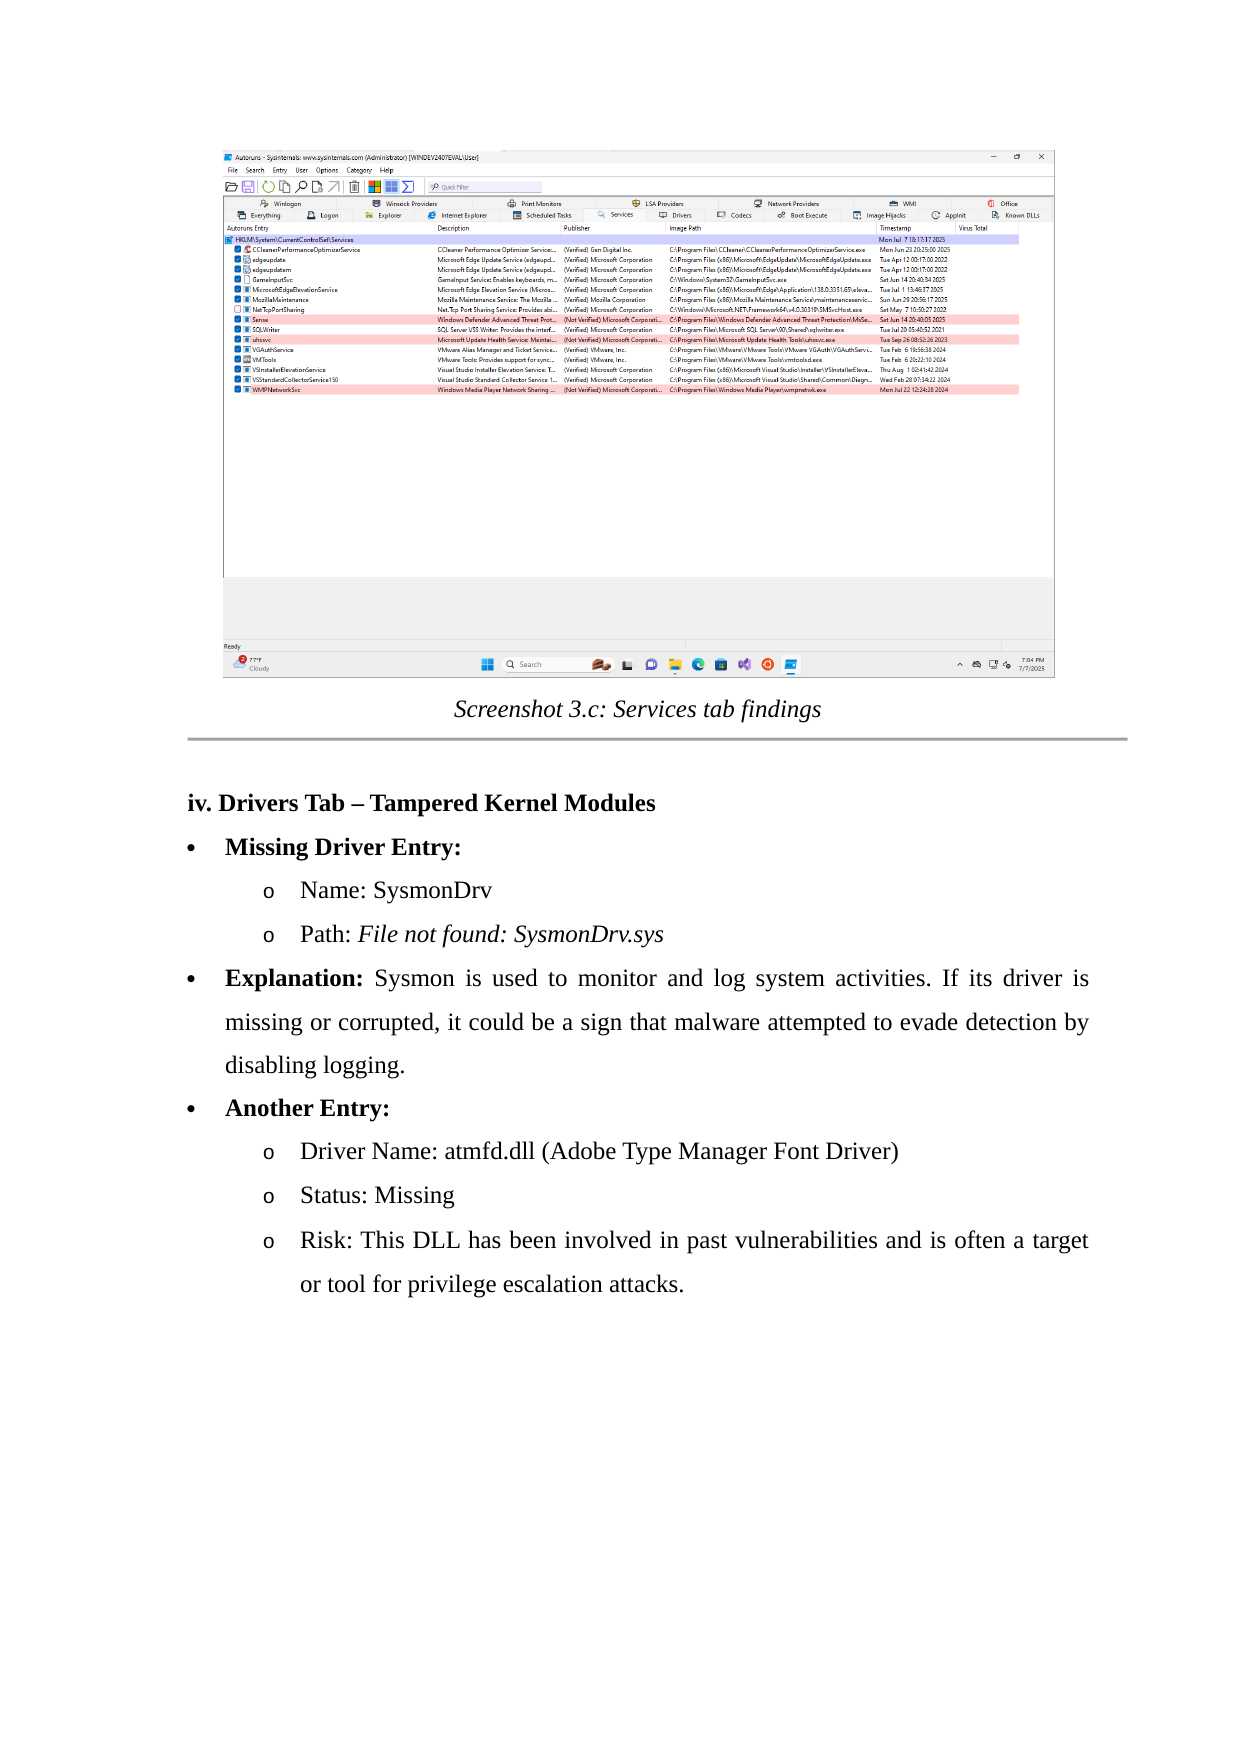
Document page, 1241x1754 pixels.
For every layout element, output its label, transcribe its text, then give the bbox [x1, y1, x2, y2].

list Another Entry: [187, 1093, 1090, 1122]
list Risk: This DLL has been involved in past vulnerabilities and is often a target or tool for privilege escalation attacks. [262, 1225, 1090, 1297]
list Driver Name: atmfd.dll (Adobe Type Manager Font Driver) [262, 1136, 1090, 1166]
list Status: Missing [262, 1180, 1090, 1210]
list Explanation: Sysmon is used to monitor and log system activities. If its driver is missing or corrupted, it could be a sign that malware attempted to evade detection by disabling logging. [187, 963, 1090, 1078]
list Name: SysmonDrv [262, 875, 1090, 904]
picture [223, 150, 1055, 678]
list Missing Driver Entry: [187, 832, 1090, 860]
list Path: File not found: SysmonDrv.sys [262, 919, 1090, 949]
text iv. Drivers Tab – Tampered Kernel Modules [187, 788, 1090, 817]
text Screenshot 3.c: Services tab findings [187, 694, 1090, 723]
